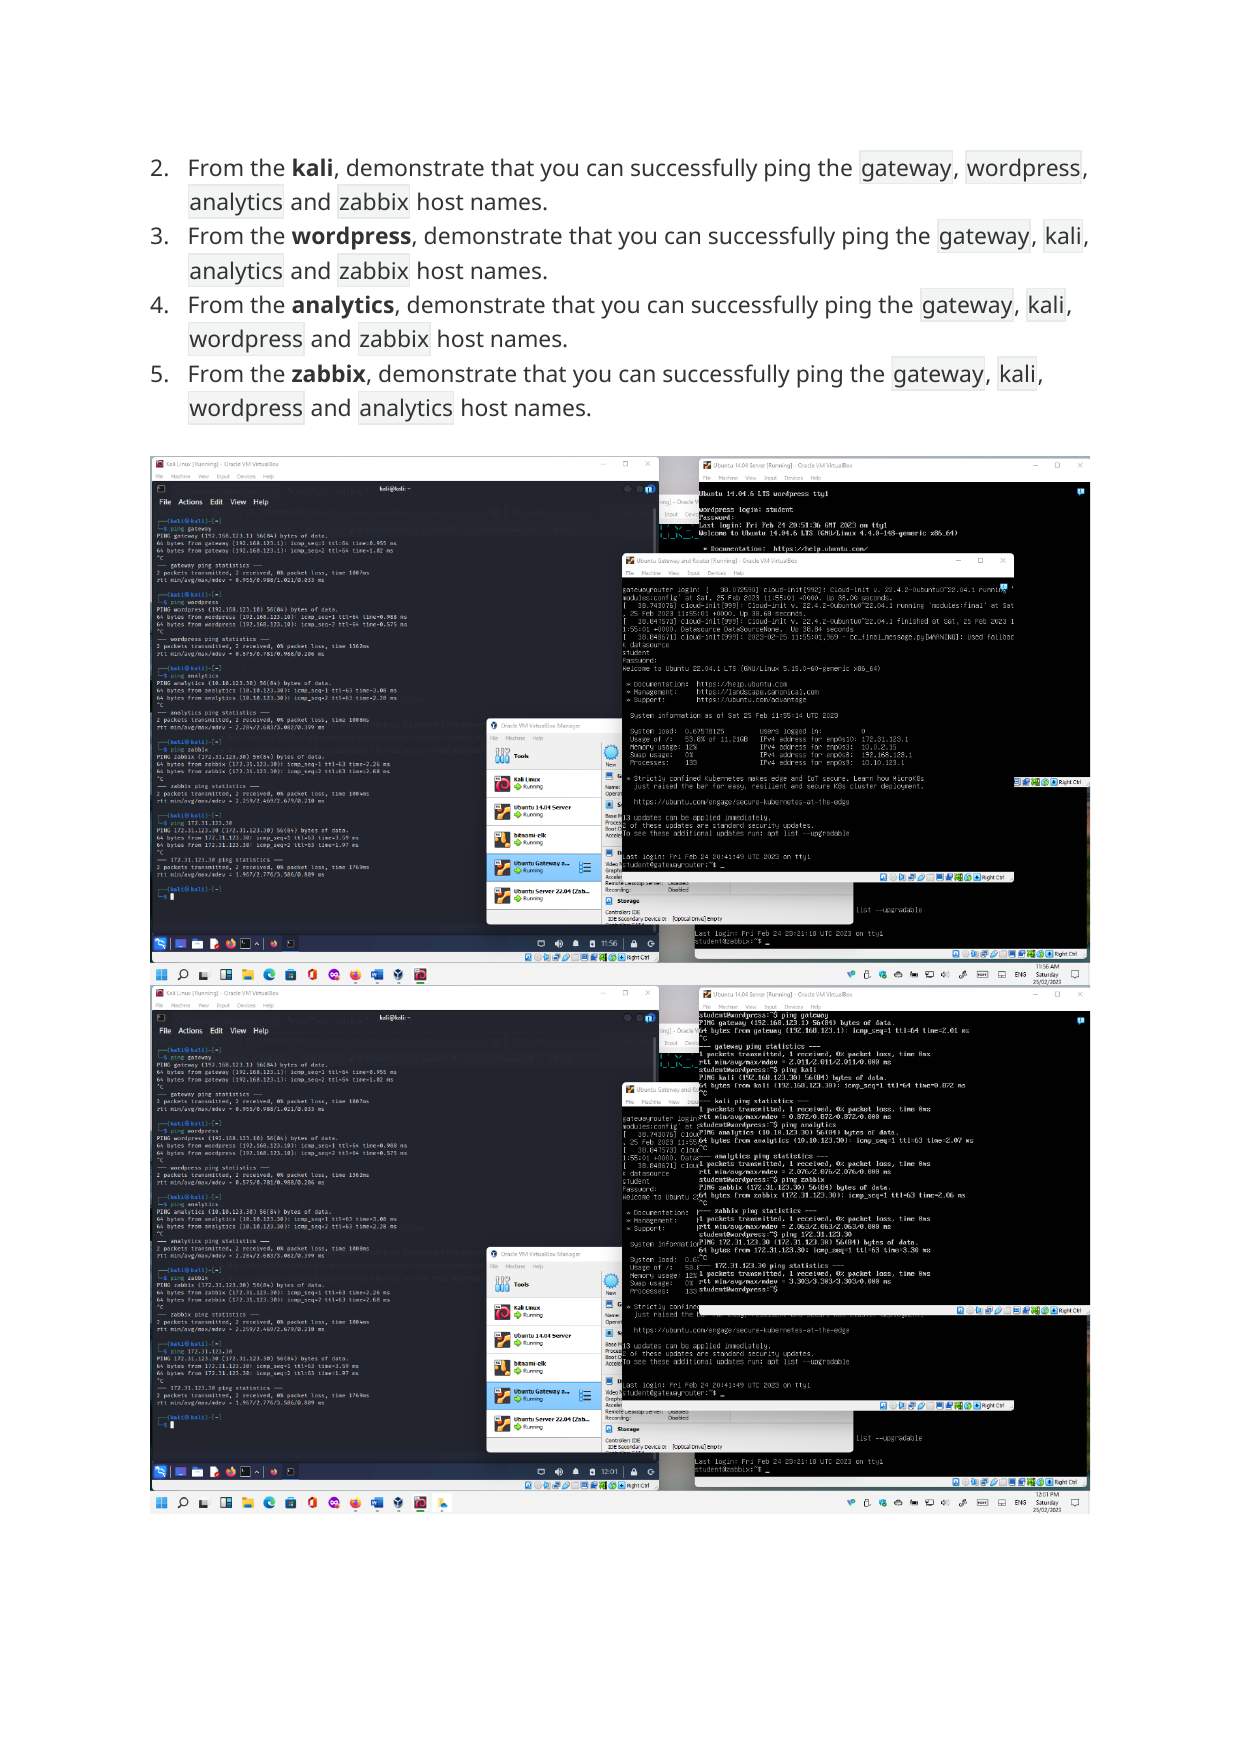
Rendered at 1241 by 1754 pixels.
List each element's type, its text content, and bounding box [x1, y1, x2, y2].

list From the wordpress, demonstrate that you can successfully ping the gateway, kali, analytics and zabbix host names. [150, 219, 1090, 287]
list From the kali, demonstrate that you can successfully ping the gateway, wordpress, analytics and zabbix host names. [150, 150, 1090, 219]
picture [150, 456, 1091, 1514]
list From the zabbix, demonstrate that you can successfully ping the gateway, kali, wordpress and analytics host names. [150, 356, 1090, 425]
list From the analytics, demonstrate that you can successfully ping the gateway, kali, wordpress and zabbix host names. [150, 287, 1090, 356]
